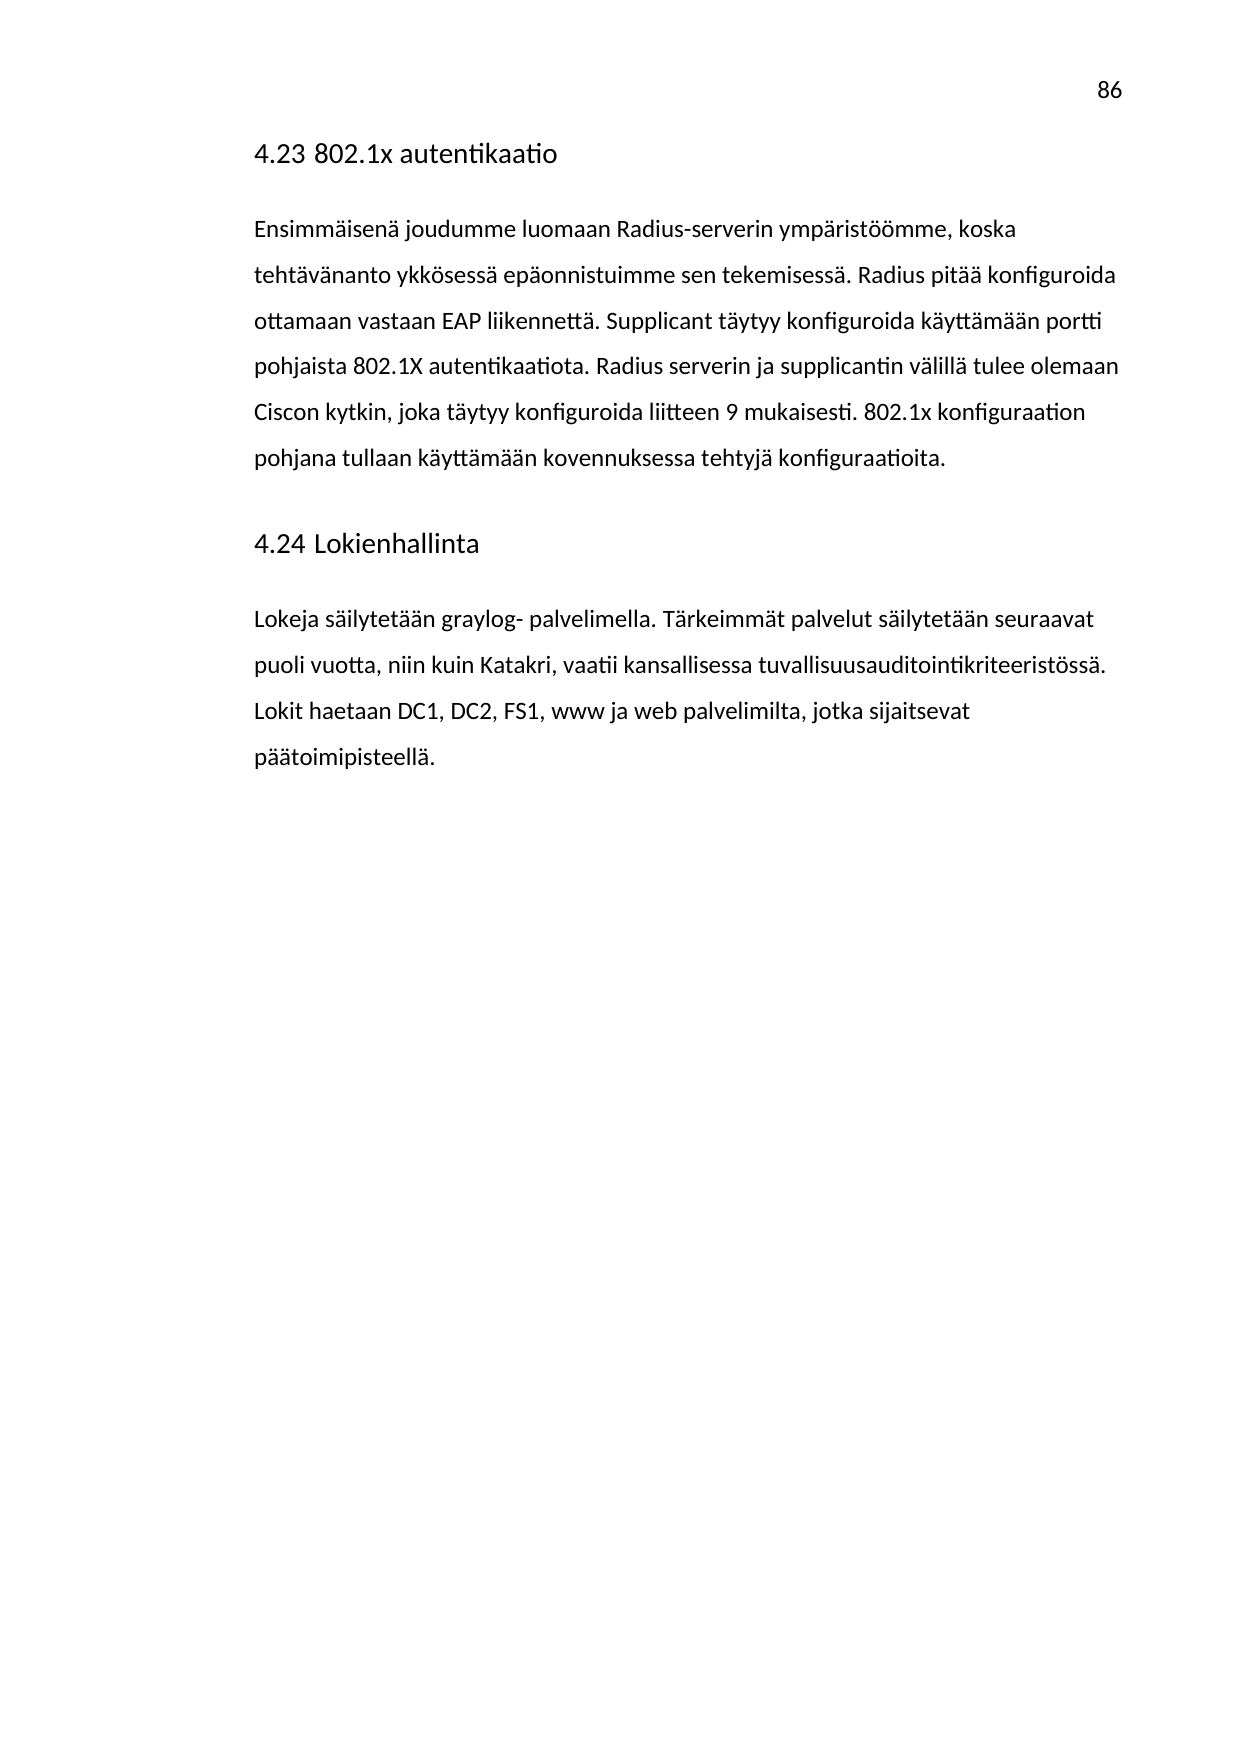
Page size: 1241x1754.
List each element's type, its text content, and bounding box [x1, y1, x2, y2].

text Ensimmäisenä joudumme luomaan Radius-serverin ympäristöömme, koska tehtävänanto ykkösessä epäonnistuimme sen tekemisessä. Radius pitää konfiguroida ottamaan vastaan EAP liikennettä. Supplicant täytyy konfiguroida käyttämään portti pohjaista 802.1X autentikaatiota. Radius serverin ja supplicantin välillä tulee olemaan Ciscon kytkin, joka täytyy konfiguroida liitteen 9 mukaisesti. 802.1x konfiguraation pohjana tullaan käyttämään kovennuksessa tehtyjä konfiguraatioita. [254, 213, 1122, 472]
subtitle Lokienhallinta [254, 525, 1122, 561]
text Lokeja säilytetään graylog- palvelimella. Tärkeimmät palvelut säilytetään seuraavat puoli vuotta, niin kuin Katakri, vaatii kansallisessa tuvallisuusauditointikriteeristössä. Lokit haetaan DC1, DC2, FS1, www ja web palvelimilta, jotka sijaitsevat päätoimipisteellä. [254, 604, 1122, 771]
subtitle 802.1x autentikaatio [254, 135, 1122, 171]
